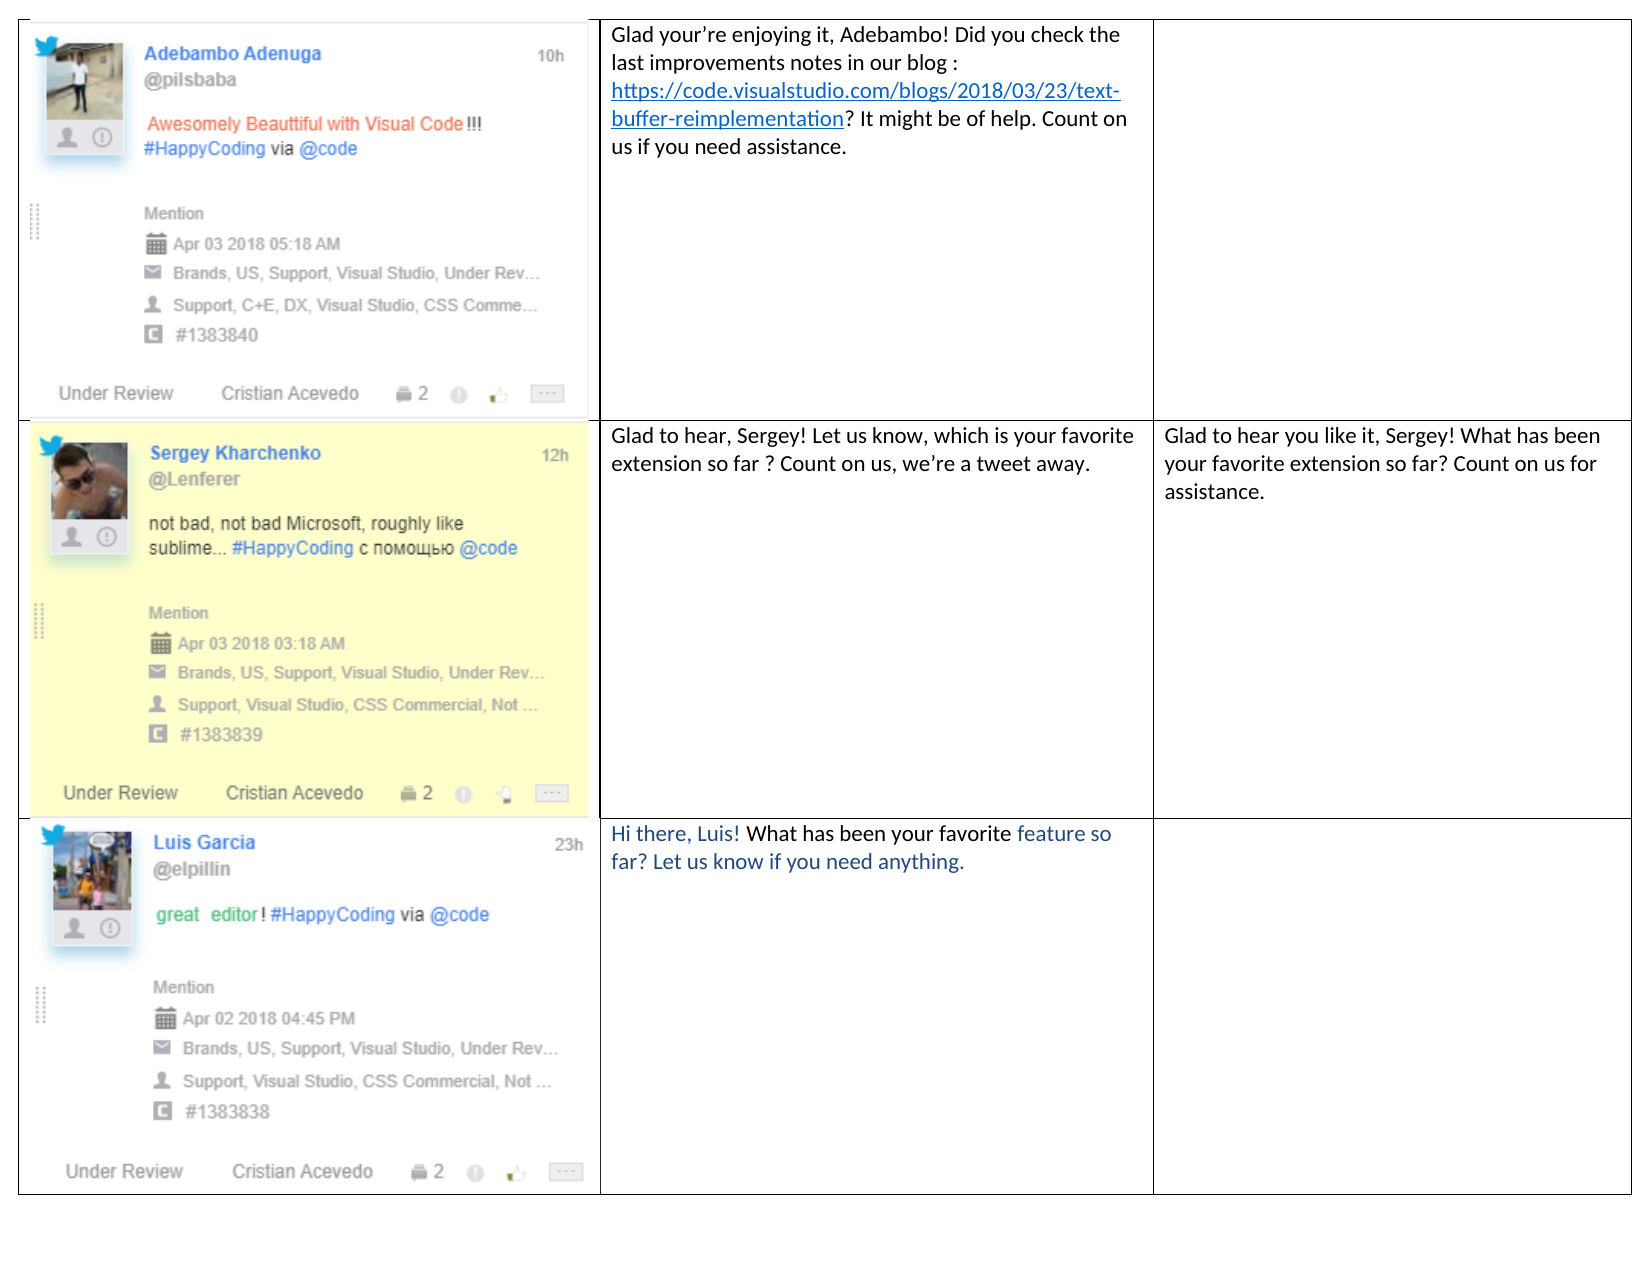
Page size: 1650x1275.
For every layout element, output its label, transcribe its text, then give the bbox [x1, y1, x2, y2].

table_cell [589, 421, 599, 818]
picture [30, 19, 600, 1194]
table_cell Glad to hear, Sergey! Let us know, which is your favorite extension so far ? Count on us, we’re a tweet away. [601, 421, 1153, 818]
table_cell Hi there, Luis! What has been your favorite feature so far? Let us know if you need anything. [601, 819, 1153, 1194]
table_cell [589, 20, 599, 420]
table_cell Glad your’re enjoying it, Adebambo! Did you check the last improvements notes in our blog : https://code.visualstudio.com/blogs/2018/03/23/text-buffer-reimplementation? It might be of help. Count on us if you need assistance. [601, 20, 1153, 420]
table_cell Glad to hear you like it, Sergey! What has been your favorite extension so far? Count on us for assistance. [1154, 421, 1631, 818]
table_cell [19, 421, 30, 818]
table_cell [19, 819, 30, 1194]
table_cell [1154, 20, 1631, 420]
table_cell [1154, 819, 1631, 1194]
table_cell [19, 20, 30, 420]
